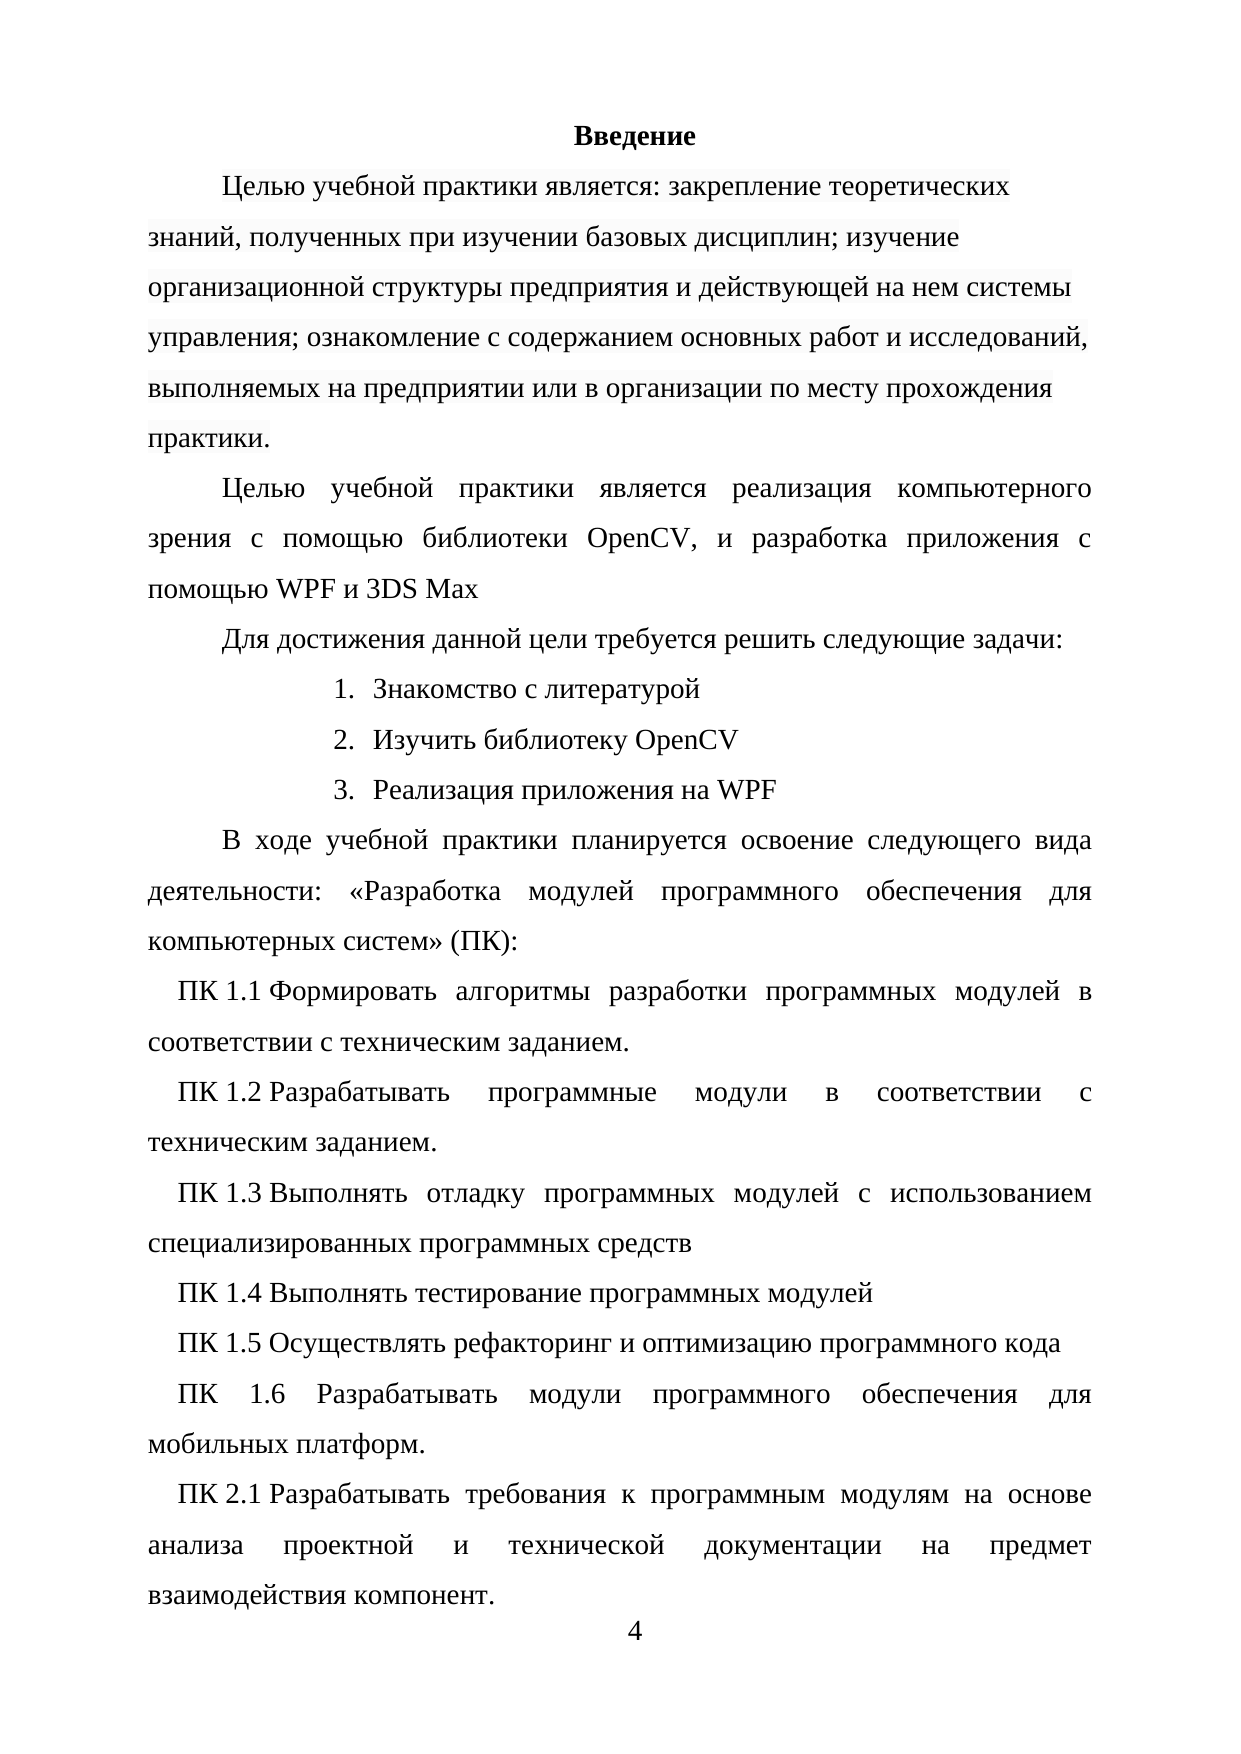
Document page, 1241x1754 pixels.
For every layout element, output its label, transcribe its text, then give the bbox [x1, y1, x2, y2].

text В ходе учебной практики планируется освоение следующего вида деятельности: «Разработка модулей программного обеспечения для компьютерных систем» (ПК): [148, 822, 1093, 957]
text ПК 1.6 Разрабатывать модули программного обеспечения для мобильных платформ. [148, 1376, 1093, 1460]
list Реализация приложения на WPF [303, 772, 1093, 806]
text ПК 1.1 Формировать алгоритмы разработки программных модулей в соответствии с техническим заданием. [148, 973, 1093, 1057]
list Знакомство с литературой [303, 672, 1093, 705]
text ПК 1.3 Выполнять отладку программных модулей с использованием специализированных программных средств [148, 1175, 1093, 1258]
text ПК 2.1 Разрабатывать требования к программным модулям на основе анализа проектной и технической документации на предмет взаимодействия компонент. [148, 1477, 1093, 1611]
text Для достижения данной цели требуется решить следующие задачи: [148, 621, 1093, 655]
list Изучить библиотеку OpenCV [303, 722, 1093, 755]
text ПК 1.5 Осуществлять рефакторинг и оптимизацию программного кода [148, 1326, 1093, 1359]
text Целью учебной практики является реализация компьютерного зрения с помощью библиотеки OpenCV, и разработка приложения с помощью WPF и 3DS Max [148, 470, 1093, 604]
text ПК 1.2 Разрабатывать программные модули в соответствии с техническим заданием. [148, 1074, 1093, 1158]
text ПК 1.4 Выполнять тестирование программных модулей [148, 1275, 1093, 1309]
subtitle Введение [148, 118, 1122, 152]
text Целью учебной практики является: закрепление теоретических знаний, полученных при изучении базовых дисциплин; изучение организационной структуры предприятия и действующей на нем системы управления; ознакомление с содержанием основных работ и исследований, выполняемых на предприятии или в организации по месту прохождения практики. [148, 168, 1093, 453]
